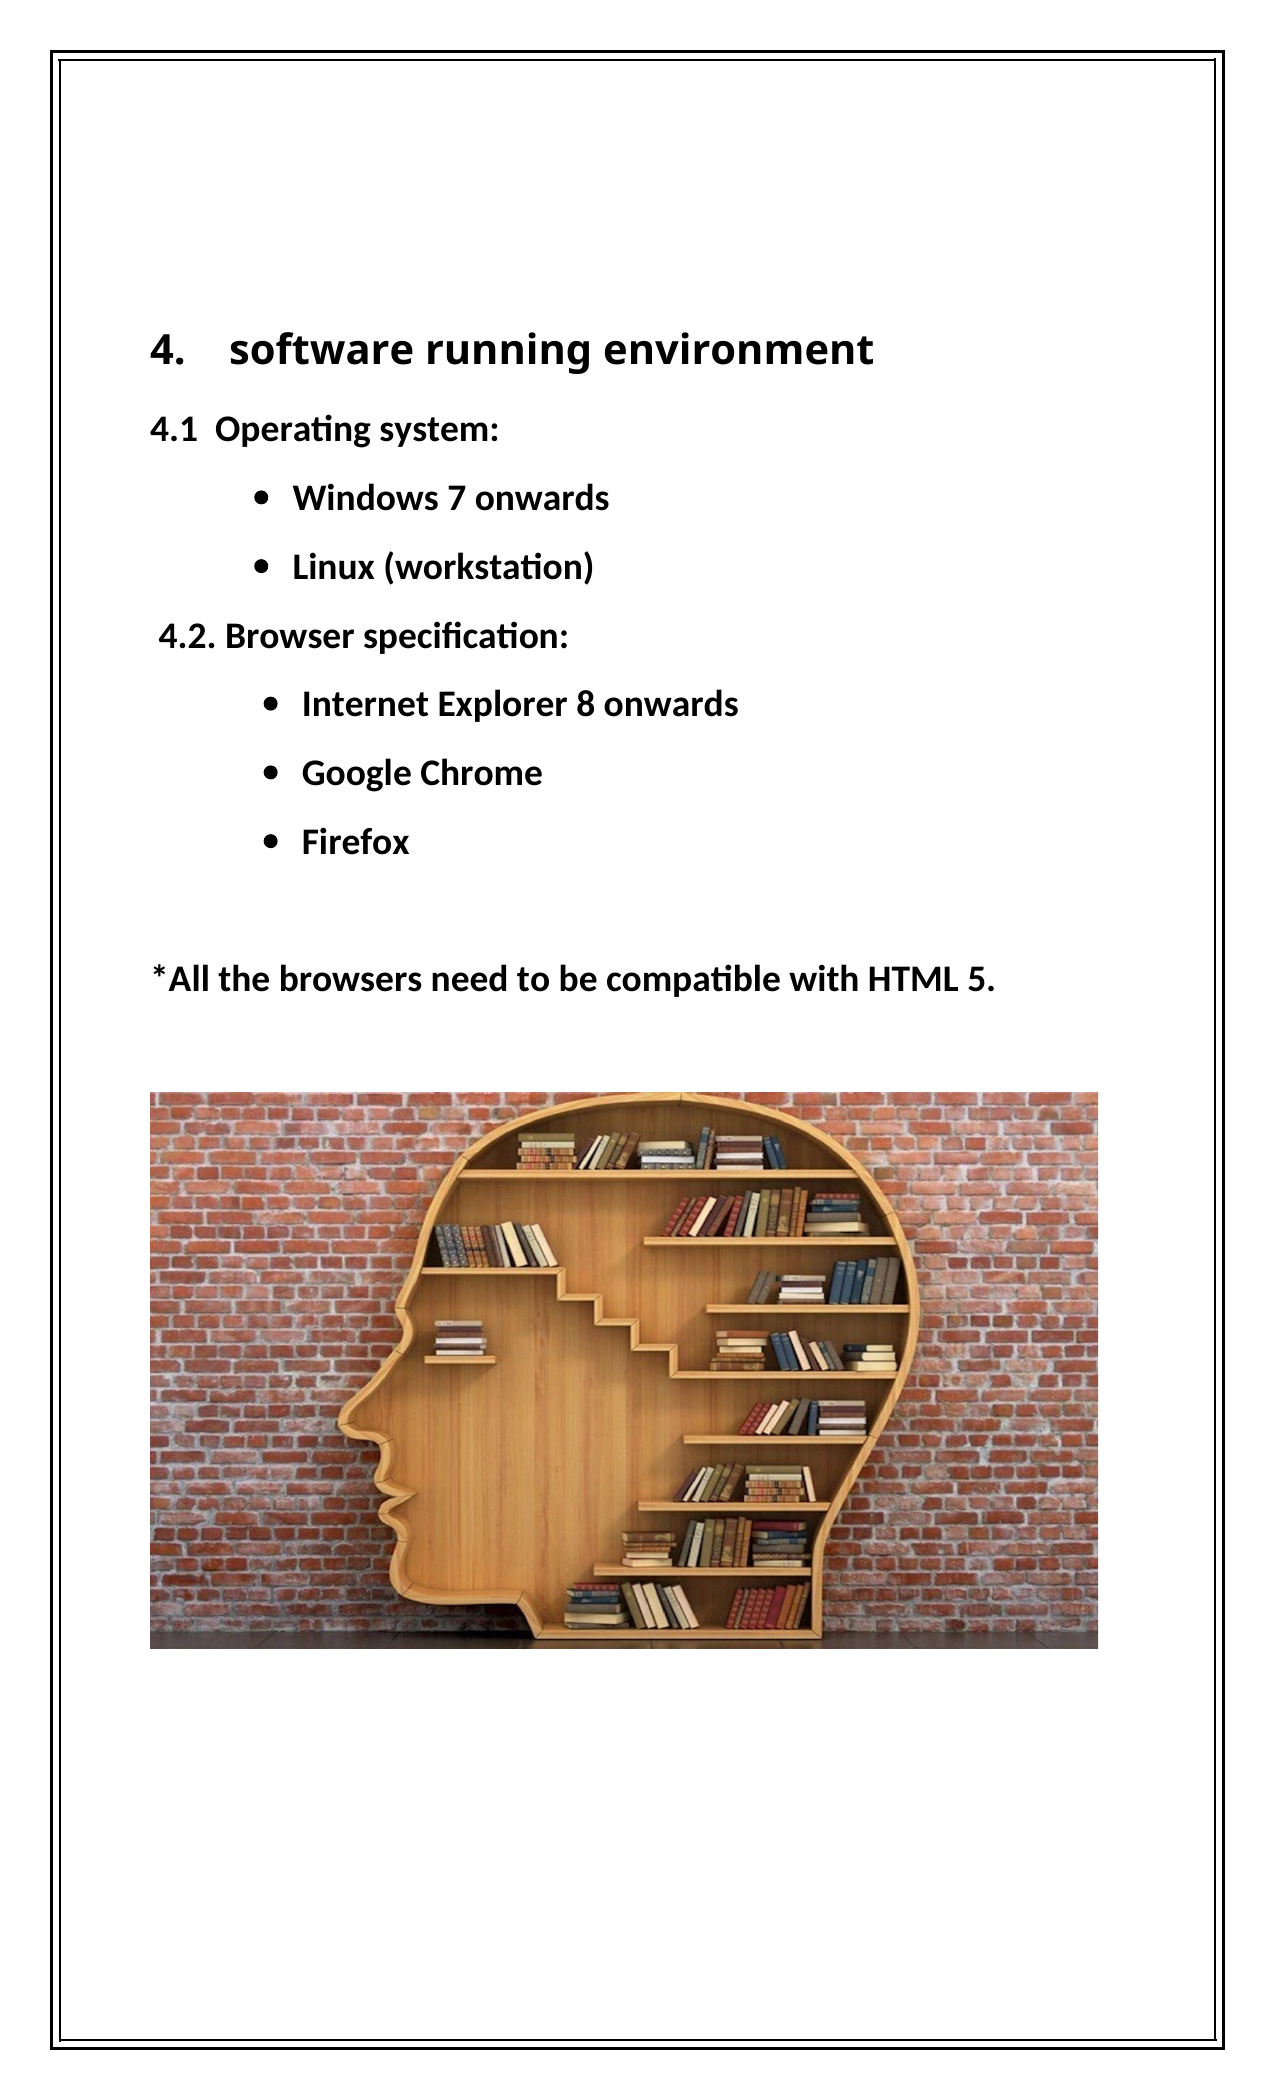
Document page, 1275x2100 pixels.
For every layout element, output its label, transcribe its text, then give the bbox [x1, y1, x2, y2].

text 4. software running environment [150, 320, 1119, 377]
list Linux (workstation) [255, 543, 1119, 589]
text *All the browsers need to be compatible with HTML 5. [150, 955, 1119, 1001]
list Internet Explorer 8 onwards [264, 680, 1119, 726]
text 4.1 Operating system: [150, 405, 1119, 451]
list Firefox [264, 818, 1119, 864]
list Windows 7 onwards [255, 474, 1119, 520]
text 4.2. Browser specification: [150, 612, 1119, 657]
list Google Chrome [264, 749, 1119, 795]
picture [150, 1092, 1099, 1649]
